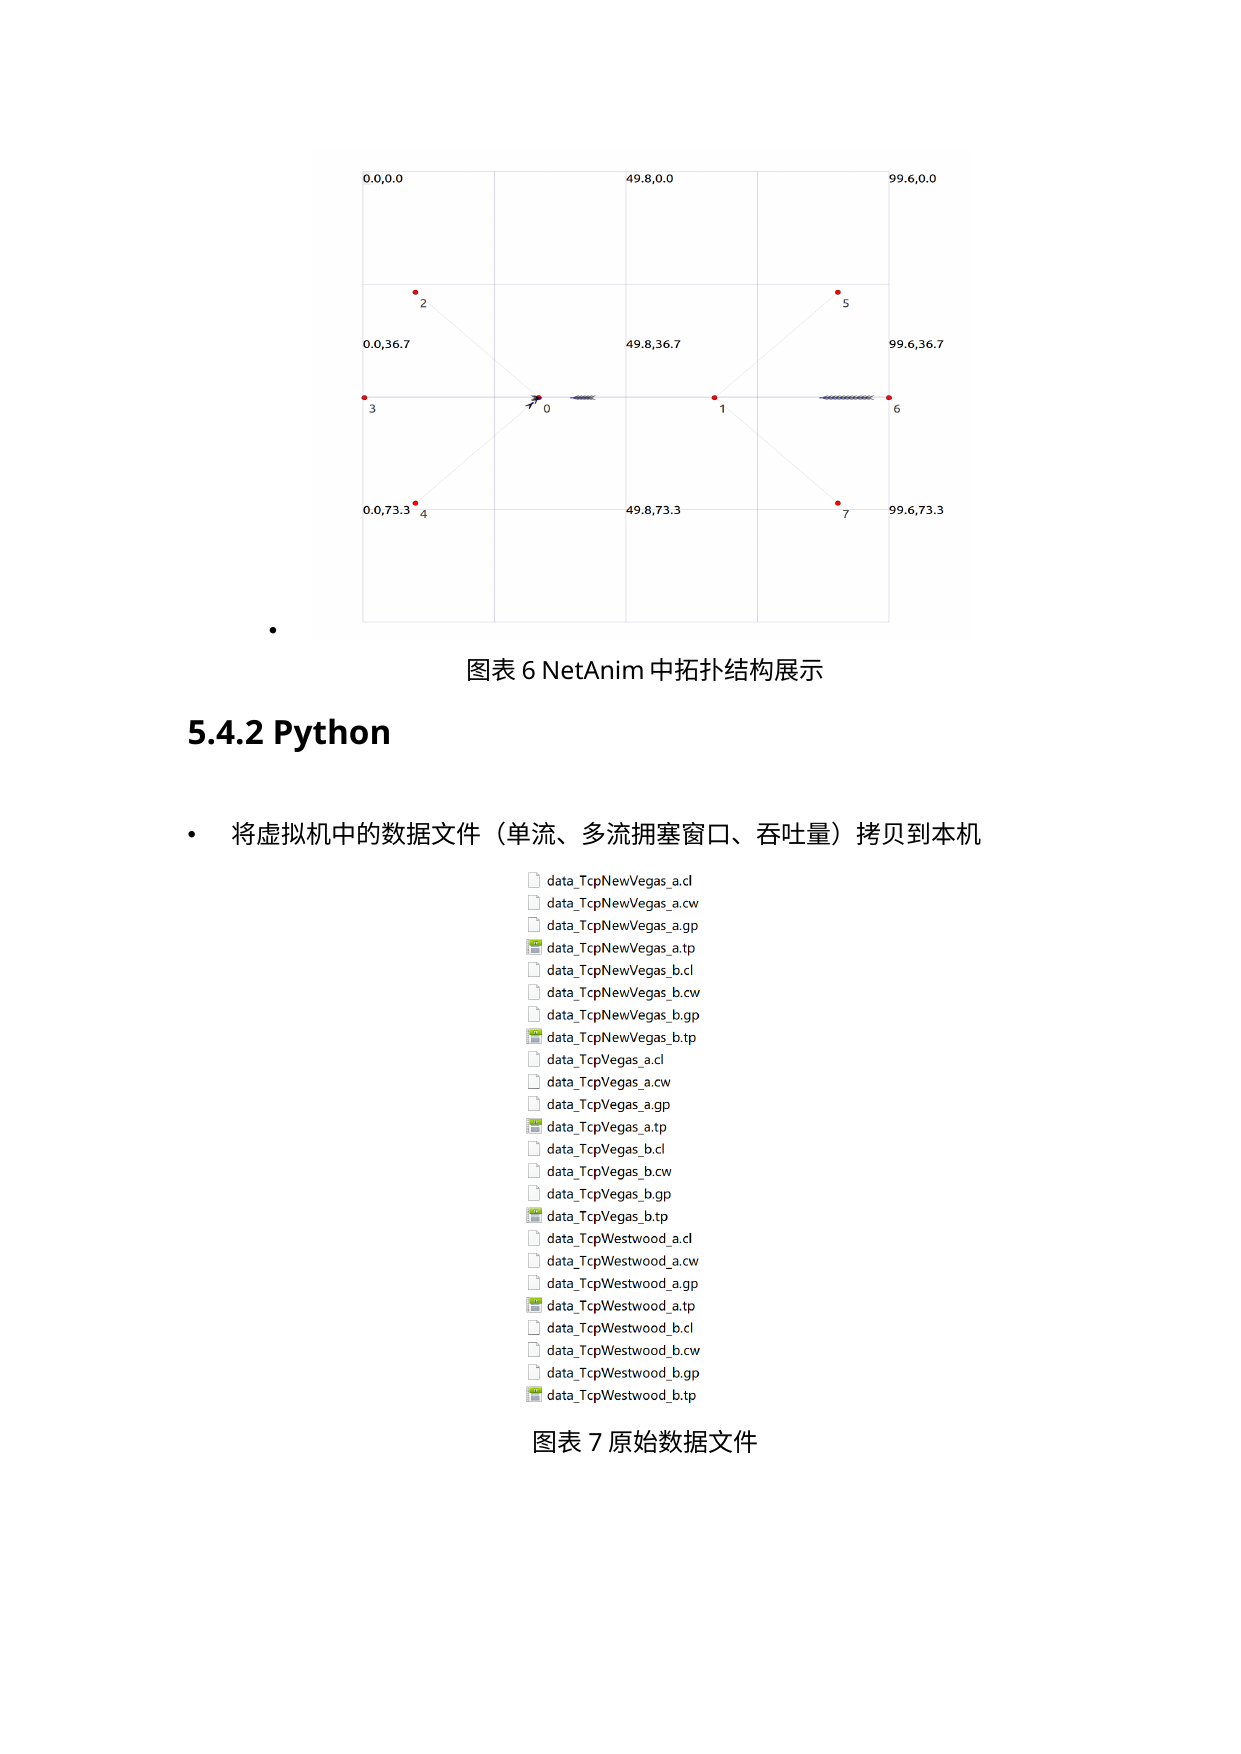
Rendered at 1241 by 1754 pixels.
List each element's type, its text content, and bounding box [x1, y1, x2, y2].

list 将虚拟机中的数据文件（单流、多流拥塞窗口、吞吐量）拷贝到本机 [187, 814, 1053, 850]
text 图表 6 NetAnim中拓扑结构展示 [187, 651, 1053, 687]
subtitle 5.4.2 Python [187, 708, 1053, 754]
text 图表 7 原始数据文件 [187, 1422, 1053, 1458]
picture [498, 868, 786, 1408]
picture [312, 150, 972, 640]
